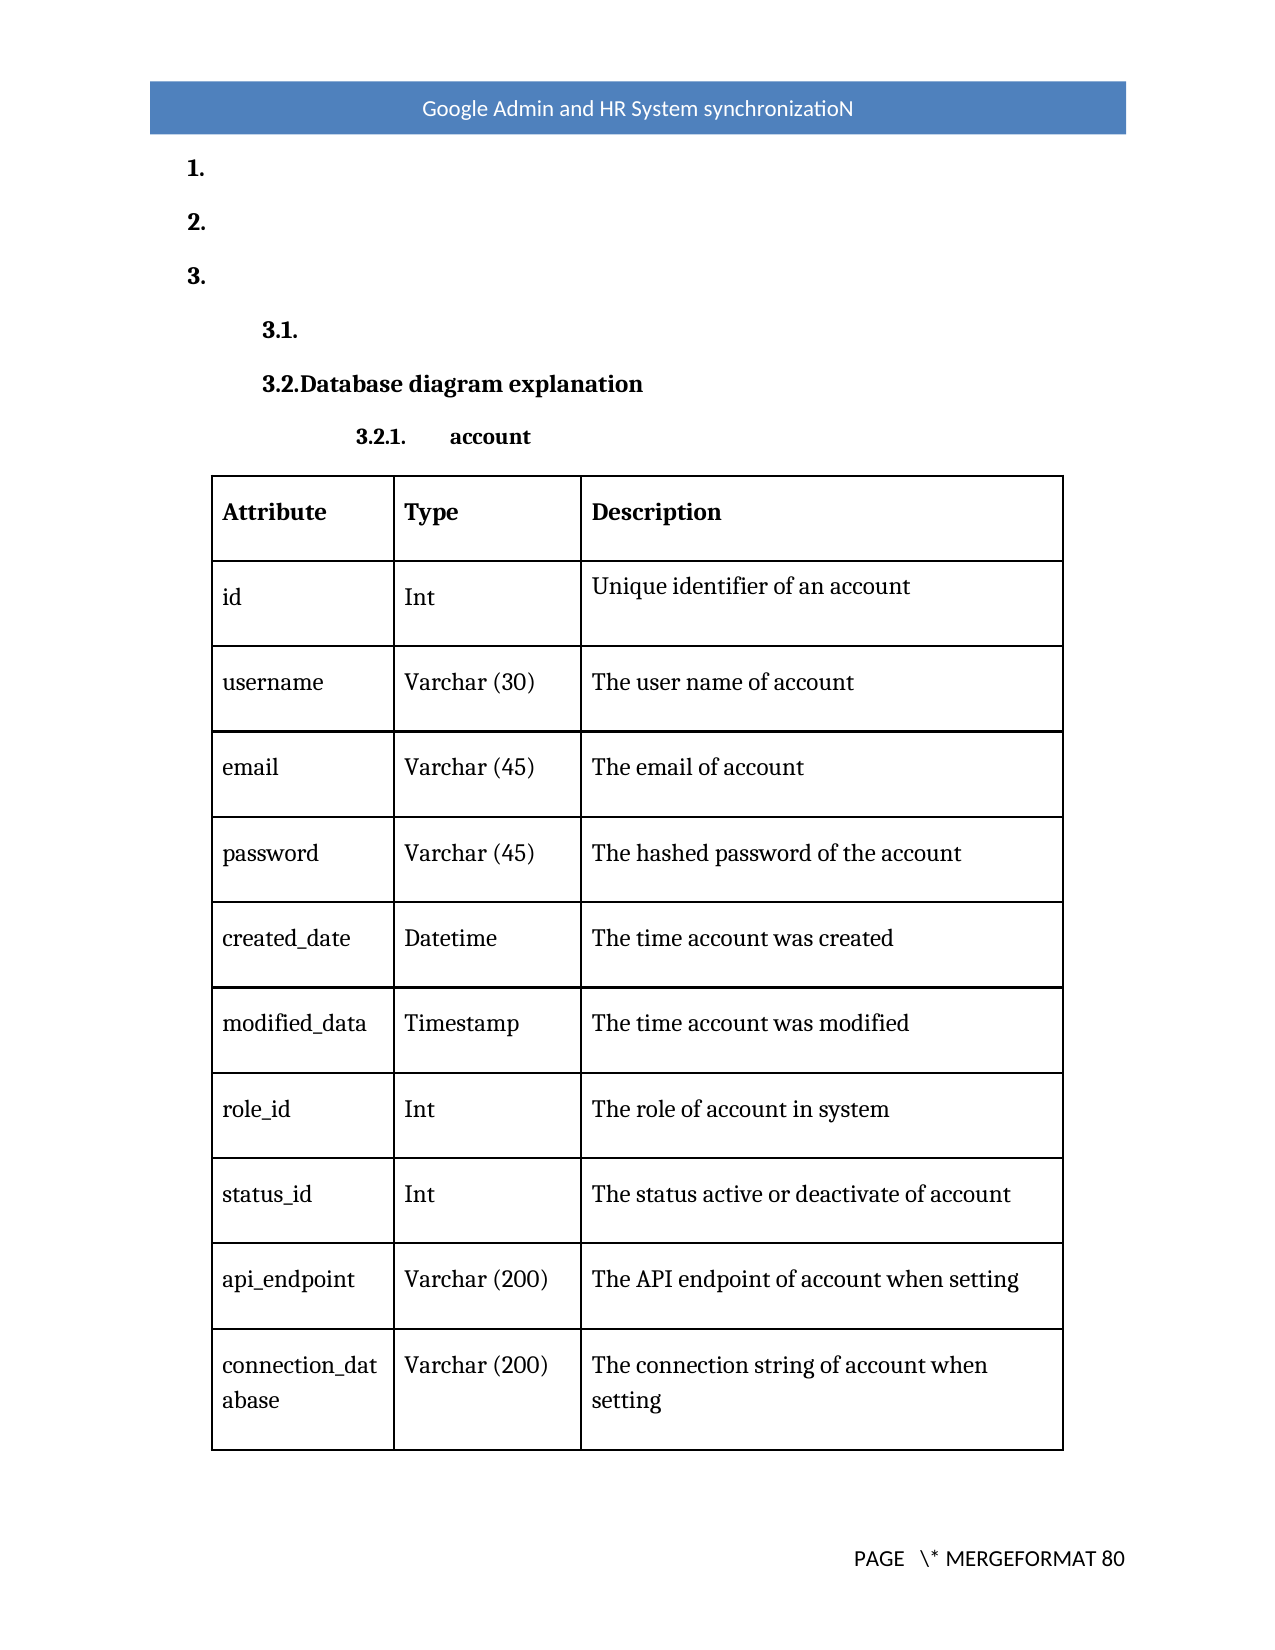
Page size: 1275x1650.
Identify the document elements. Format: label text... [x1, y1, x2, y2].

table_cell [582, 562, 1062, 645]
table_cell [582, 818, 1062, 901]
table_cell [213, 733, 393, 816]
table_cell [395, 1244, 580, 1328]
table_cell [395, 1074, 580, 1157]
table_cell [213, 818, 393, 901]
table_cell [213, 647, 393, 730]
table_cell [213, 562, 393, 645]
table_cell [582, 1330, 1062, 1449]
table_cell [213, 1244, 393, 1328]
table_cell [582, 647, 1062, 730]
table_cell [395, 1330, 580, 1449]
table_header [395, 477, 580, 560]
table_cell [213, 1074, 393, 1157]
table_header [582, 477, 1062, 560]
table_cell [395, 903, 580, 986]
subtitle account [356, 423, 1125, 450]
subtitle Database diagram explanation [262, 369, 1125, 398]
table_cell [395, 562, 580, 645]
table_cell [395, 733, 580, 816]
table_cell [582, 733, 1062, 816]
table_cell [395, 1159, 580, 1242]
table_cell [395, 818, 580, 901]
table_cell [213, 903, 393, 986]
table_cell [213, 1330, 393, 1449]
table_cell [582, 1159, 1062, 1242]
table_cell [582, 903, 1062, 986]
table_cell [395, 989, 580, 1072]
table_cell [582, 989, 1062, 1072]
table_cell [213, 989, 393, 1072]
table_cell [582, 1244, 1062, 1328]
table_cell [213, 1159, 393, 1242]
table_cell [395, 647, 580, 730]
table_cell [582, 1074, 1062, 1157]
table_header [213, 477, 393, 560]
